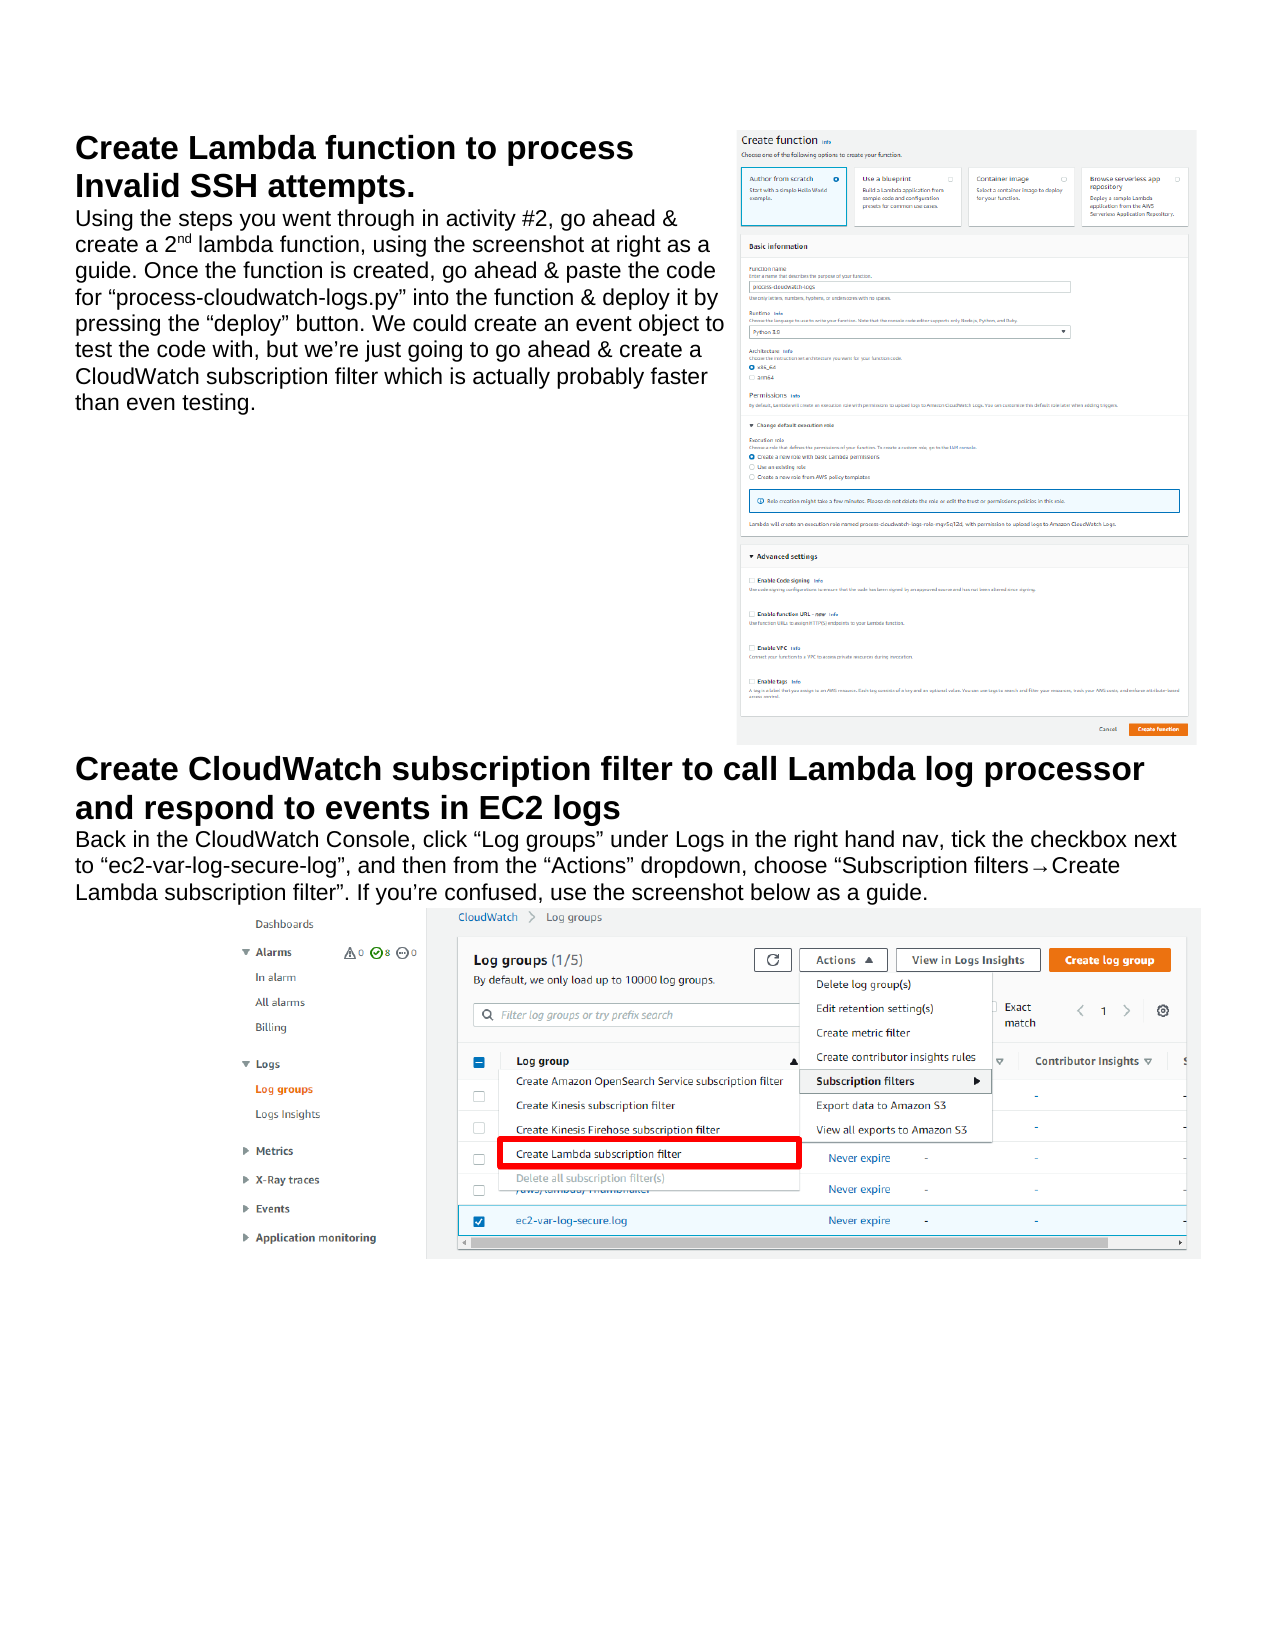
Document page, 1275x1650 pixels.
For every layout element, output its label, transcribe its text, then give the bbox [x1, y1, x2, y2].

text Create CloudWatch subscription filter to call Lambda log processor and respond to events in EC2 logs [75, 749, 1200, 826]
picture [736, 130, 1197, 745]
text Create Lambda function to process Invalid SSH attempts. [75, 128, 1200, 204]
text Back in the CloudWatch Console, click “Log groups” under Logs in the right hand nav, tick the checkbox next to “ec2-var-log-secure-log”, and then from the “Actions” dropdown, choose “Subscription filters→Create Lambda subscription filter”. If you’re confused, use the screenshot below as a guide. [75, 826, 1200, 905]
picture [237, 908, 1201, 1259]
text Using the steps you went through in activity #2, go ahead & create a 2nd lambda function, using the screenshot at right as a guide. Once the function is created, go ahead & paste the code for “process-cloudwatch-logs.py” into the function & deploy it by pressing the “deploy” button. We could create an event object to test the code with, but we’re just going to go ahead & create a CloudWatch subscription filter which is actually probably faster than even testing. [75, 204, 736, 415]
